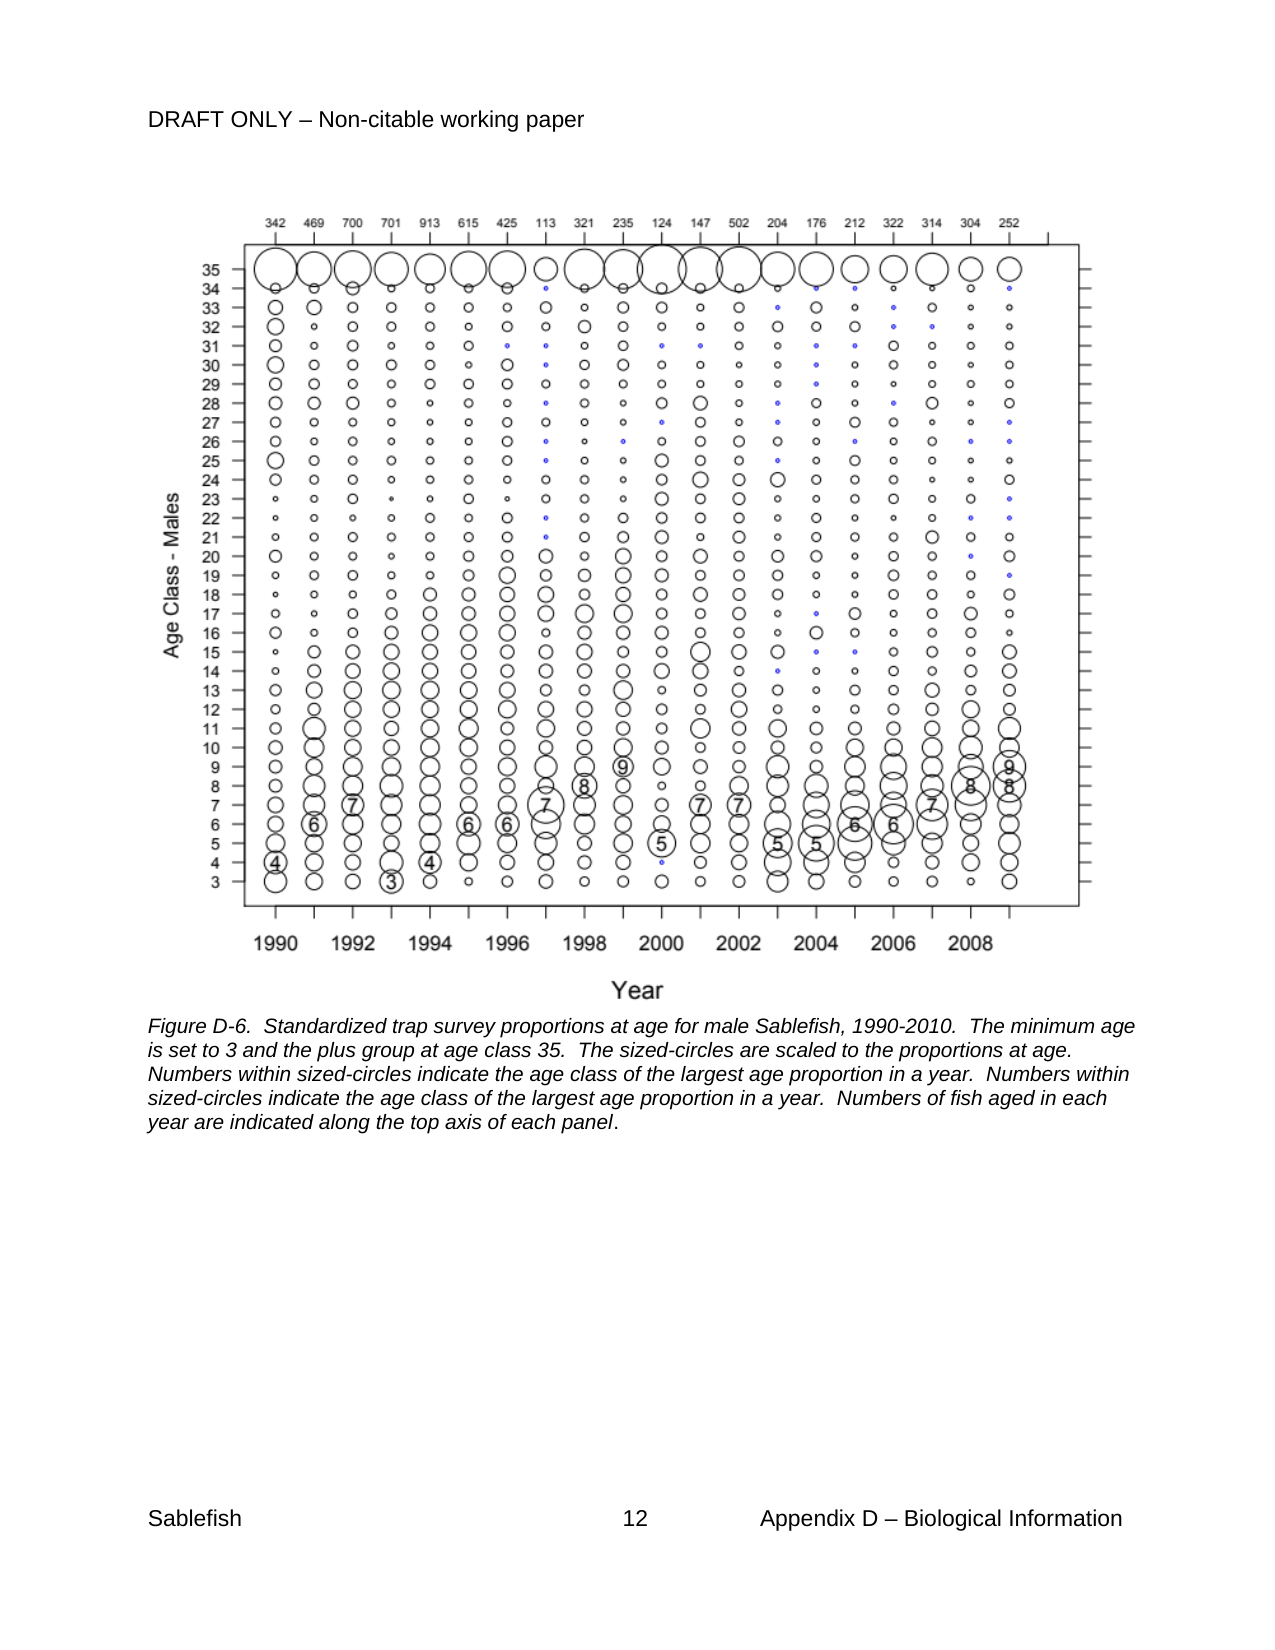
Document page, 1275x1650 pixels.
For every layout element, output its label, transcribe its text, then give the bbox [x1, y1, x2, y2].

text Figure D-6. Standardized trap survey proportions at age for male Sablefish, 1990-2010. The minimum age is set to 3 and the plus group at age class 35. The sized-circles are scaled to the proportions at age. Numbers within sized-circles indicate the age class of the largest age proportion in a year. Numbers within sized-circles indicate the age class of the largest age proportion in a year. Numbers of fish aged in each year are indicated along the top axis of each panel. [148, 1014, 1151, 1134]
